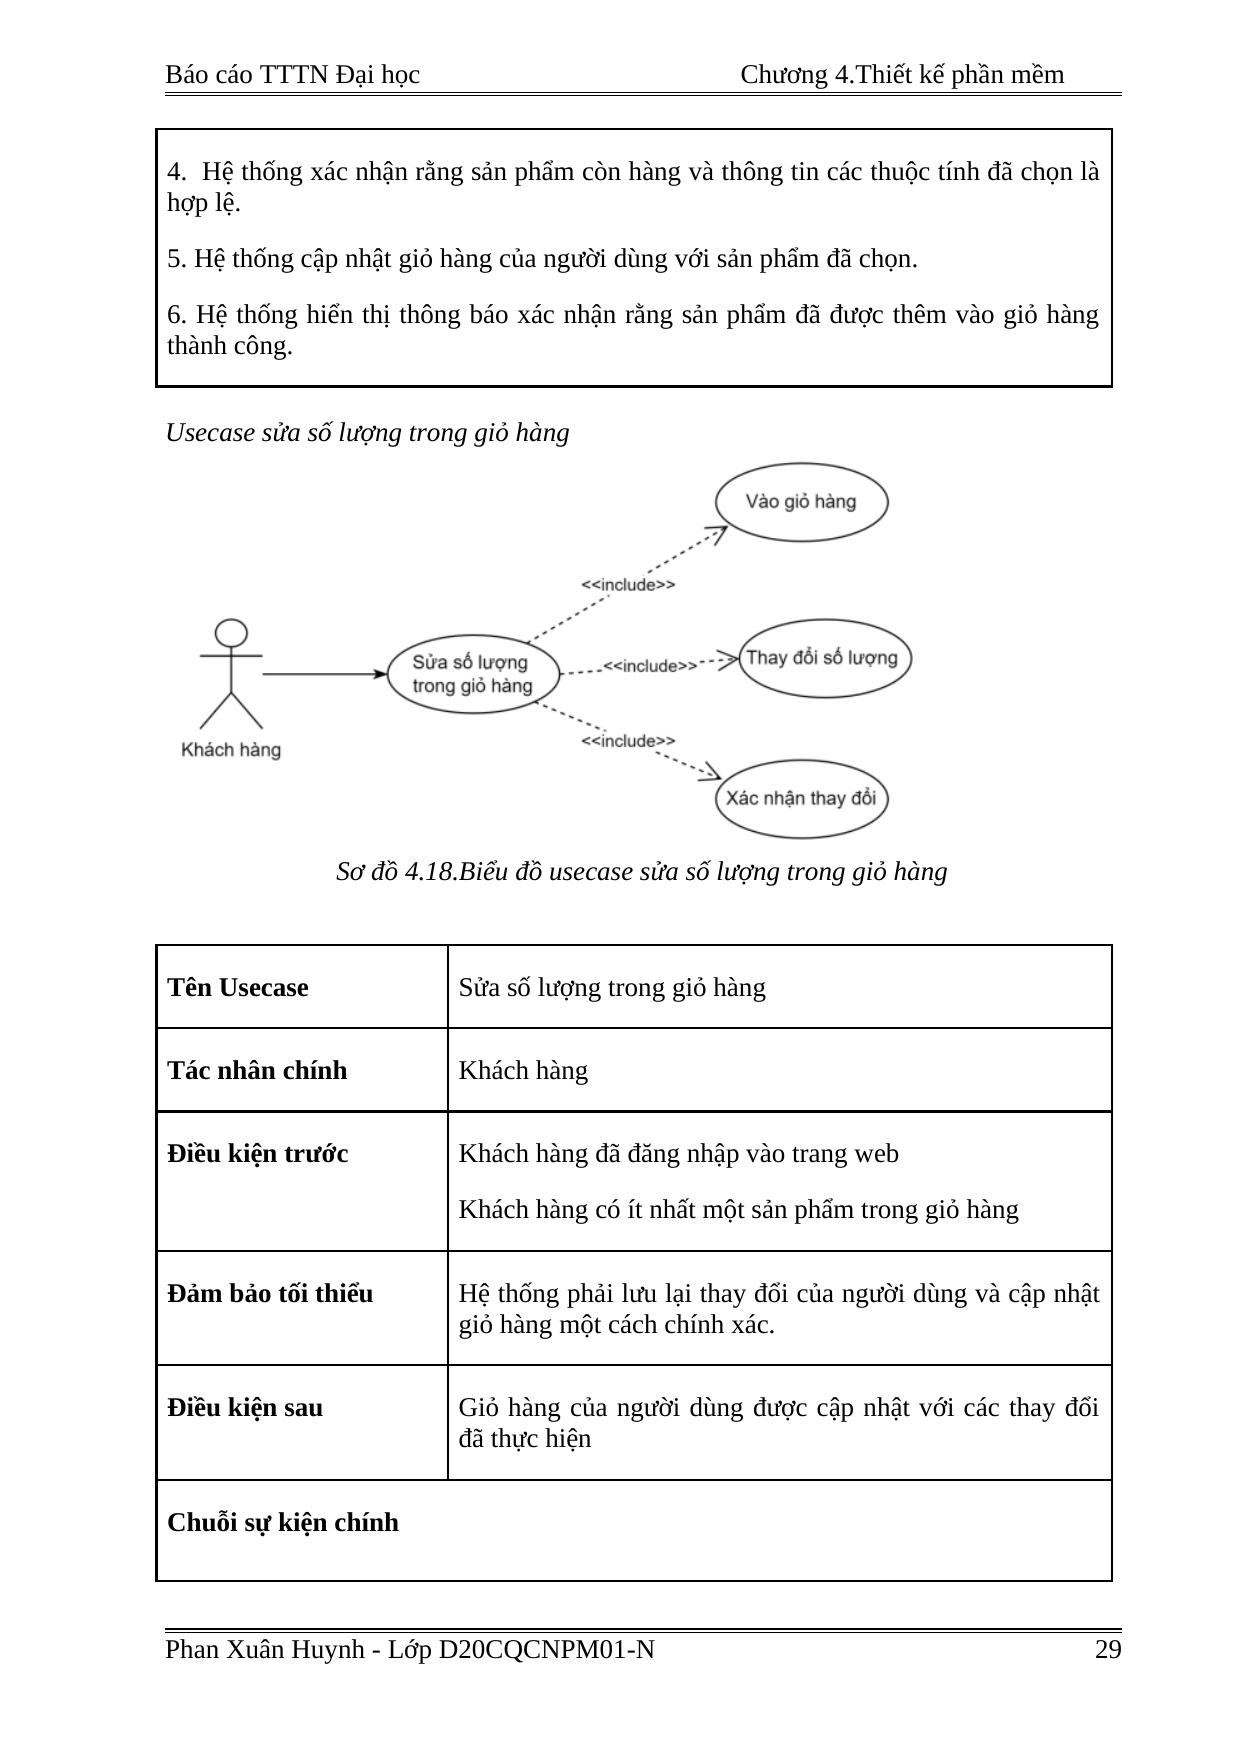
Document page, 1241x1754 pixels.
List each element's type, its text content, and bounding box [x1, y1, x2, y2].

table_cell Hệ thống phải lưu lại thay đổi của người dùng và cập nhật giỏ hàng một cách chính xác. [449, 1252, 1111, 1364]
table_cell Khách hàng [449, 1029, 1111, 1110]
table_header Tên Usecase [158, 946, 447, 1027]
table_cell Giỏ hàng của người dùng được cập nhật với các thay đổi đã thực hiện [449, 1366, 1111, 1478]
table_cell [158, 130, 1111, 385]
table_header Sửa số lượng trong giỏ hàng [449, 946, 1111, 1027]
picture [165, 447, 928, 856]
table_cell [158, 1481, 1111, 1579]
table_cell Khách hàng đã đăng nhập vào trang web Khách hàng có ít nhất một sản phẩm trong giỏ hàng [449, 1113, 1111, 1250]
text Usecase sửa số lượng trong giỏ hàng [165, 416, 1122, 447]
table_cell Đảm bảo tối thiểu [158, 1252, 447, 1364]
table_cell Điều kiện trước [158, 1113, 447, 1250]
table_cell Điều kiện sau [158, 1366, 447, 1478]
table_cell Tác nhân chính [158, 1029, 447, 1110]
